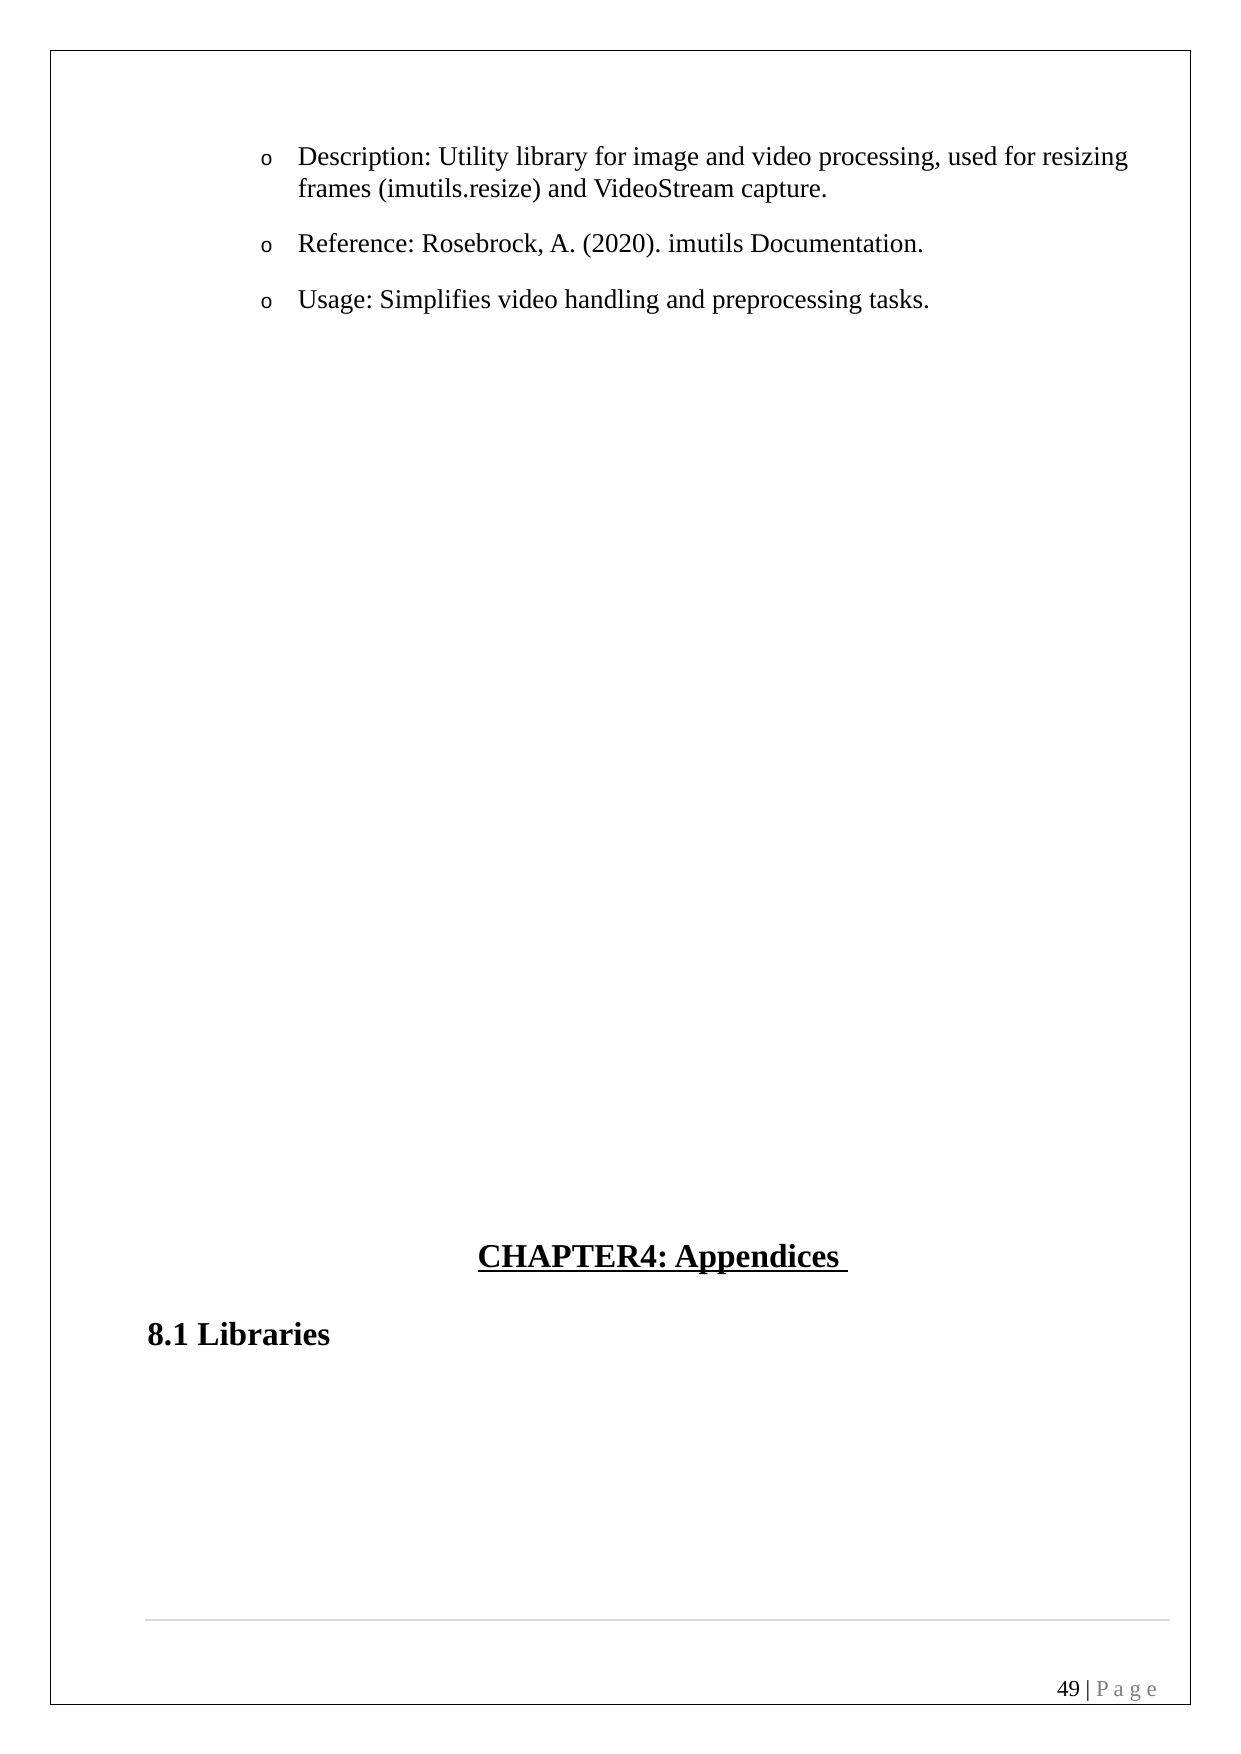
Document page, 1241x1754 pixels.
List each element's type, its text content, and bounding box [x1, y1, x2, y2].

list Reference: Rosebrock, A. (2020). imutils Documentation. [260, 227, 1166, 259]
text 8.1 Libraries [147, 1314, 1235, 1353]
list Description: Utility library for image and video processing, used for resizing frames (imutils.resize) and VideoStream capture. [260, 139, 1166, 203]
subtitle CHAPTER4: Appendices [103, 1236, 1213, 1275]
list Usage: Simplifies video handling and preprocessing tasks. [260, 283, 1166, 315]
